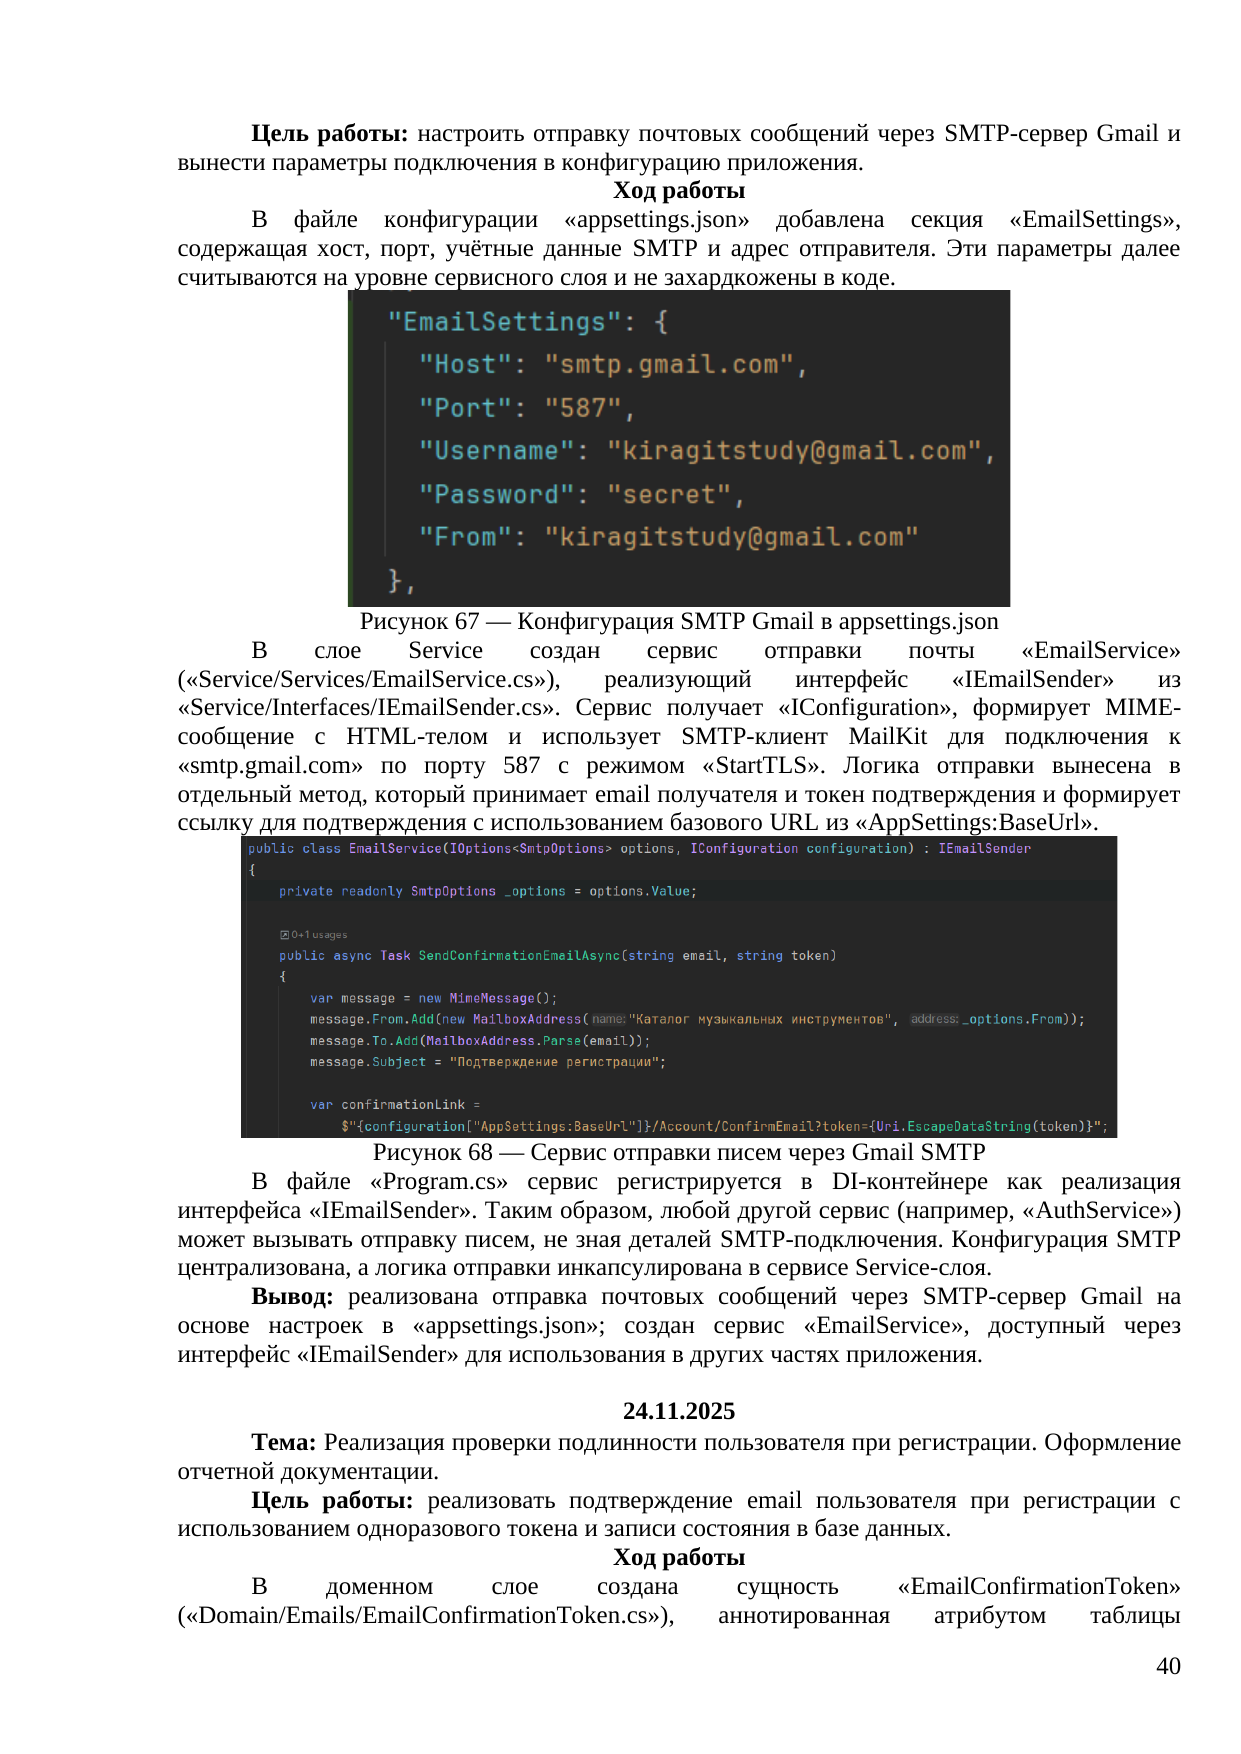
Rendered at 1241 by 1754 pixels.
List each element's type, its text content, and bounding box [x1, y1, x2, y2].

text 24.11.2025 [177, 1396, 1181, 1425]
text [177, 1571, 1181, 1628]
text Тема: Реализация проверки подлинности пользователя при регистрации. Оформление отчетной документации. [177, 1427, 1181, 1485]
text Ход работы [177, 1542, 1181, 1571]
picture [347, 290, 1011, 607]
text В файле «Program.cs» сервис регистрируется в DI-контейнере как реализация интерфейса «IEmailSender». Таким образом, любой другой сервис (например, «AuthService») может вызывать отправку писем, не зная деталей SMTP-подключения. Конфигурация SMTP централизована, а логика отправки инкапсулирована в сервисе Service-слоя. [177, 1166, 1181, 1281]
text Цель работы: настроить отправку почтовых сообщений через SMTP-сервер Gmail и вынести параметры подключения в конфигурацию приложения. [177, 118, 1181, 176]
picture [241, 836, 1118, 1138]
text Цель работы: реализовать подтверждение email пользователя при регистрации с использованием одноразового токена и записи состояния в базе данных. [177, 1485, 1181, 1542]
text В слое Service создан сервис отправки почты «EmailService» («Service/Services/EmailService.cs»), реализующий интерфейс «IEmailSender» из «Service/Interfaces/IEmailSender.cs». Сервис получает «IConfiguration», формирует MIME-сообщение с HTML-телом и использует SMTP-клиент MailKit для подключения к «smtp.gmail.com» по порту 587 с режимом «StartTLS». Логика отправки вынесена в отдельный метод, который принимает email получателя и токен подтверждения и формирует ссылку для подтверждения с использованием базового URL из «AppSettings:BaseUrl». [177, 635, 1181, 836]
text В файле конфигурации «appsettings.json» добавлена секция «EmailSettings», содержащая хост, порт, учётные данные SMTP и адрес отправителя. Эти параметры далее считываются на уровне сервисного слоя и не захардкожены в коде. [177, 204, 1181, 291]
text Вывод: реализована отправка почтовых сообщений через SMTP-сервер Gmail на основе настроек в «appsettings.json»; создан сервис «EmailService», доступный через интерфейс «IEmailSender» для использования в других частях приложения. [177, 1281, 1181, 1367]
text Ход работы [177, 176, 1181, 204]
